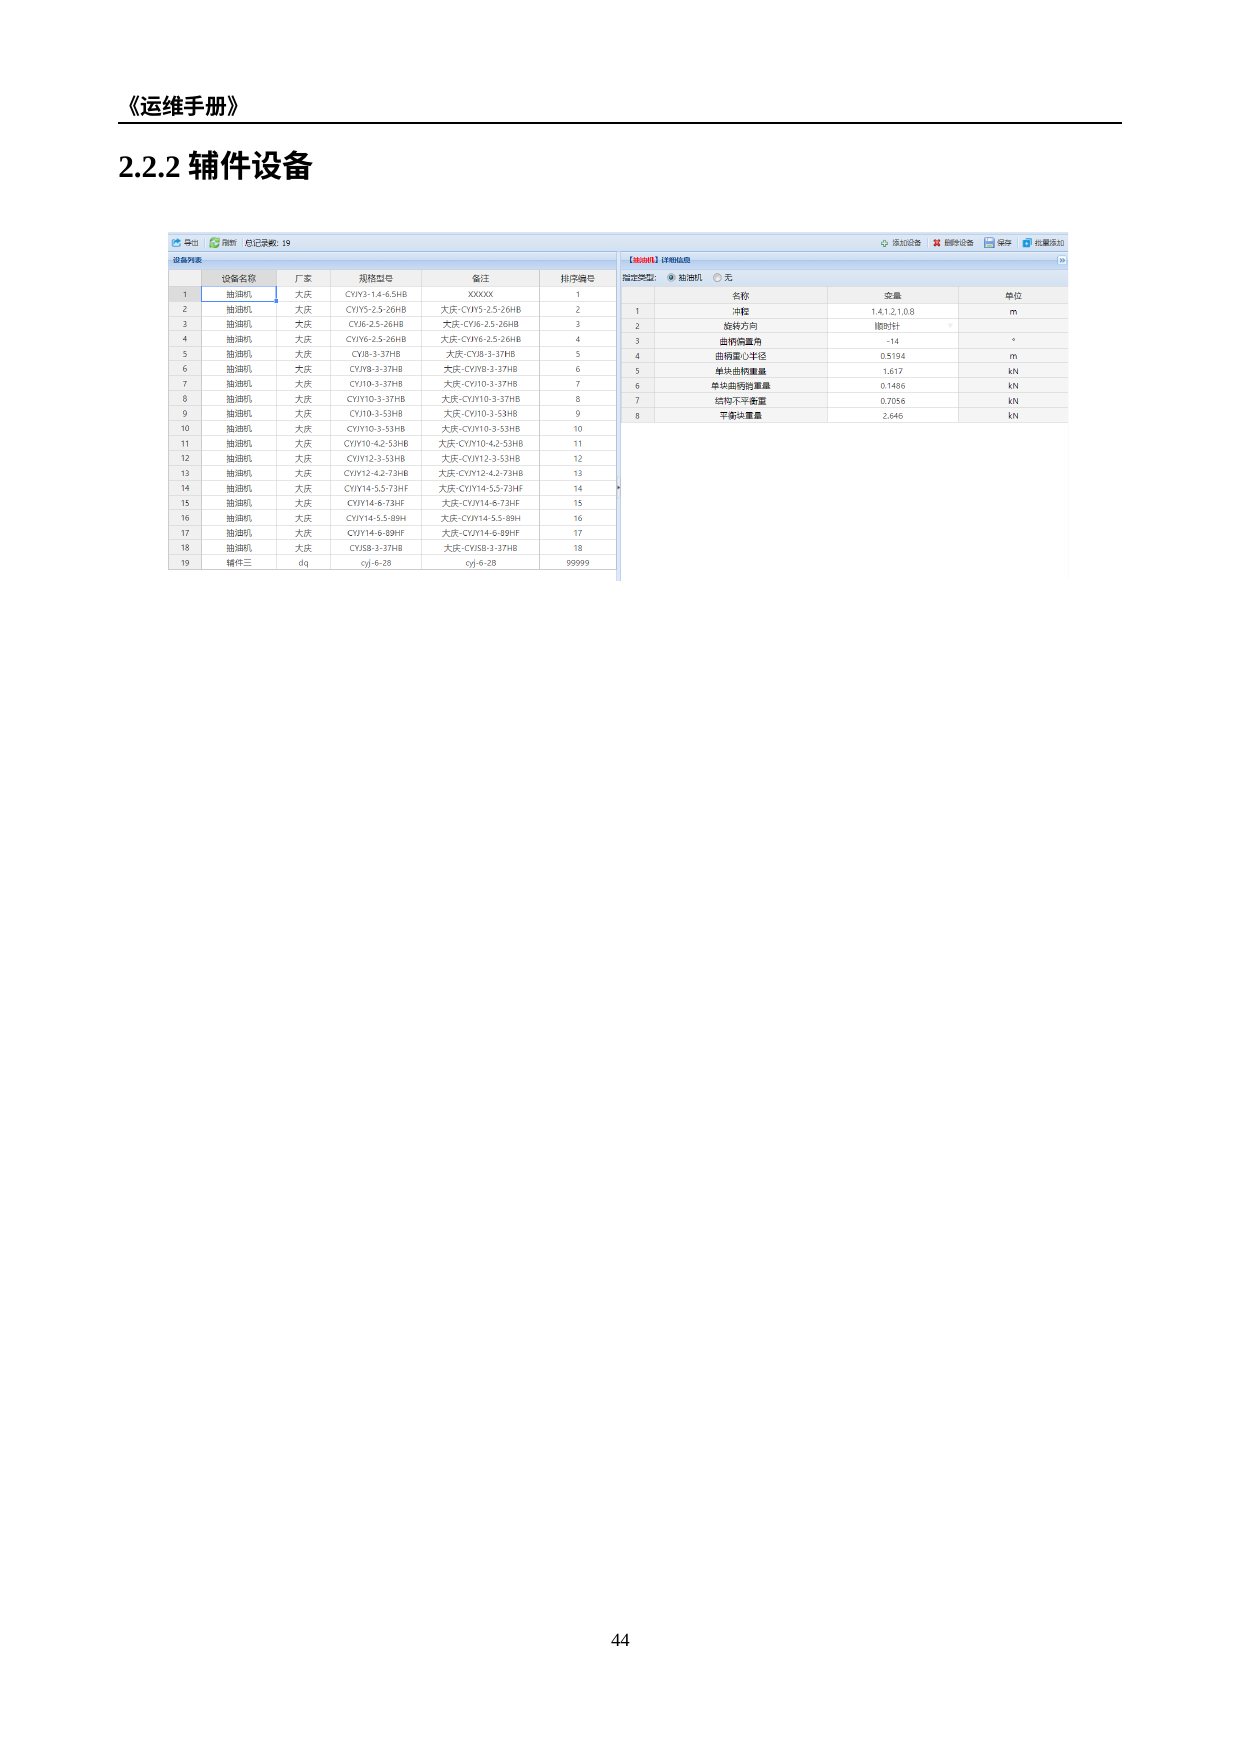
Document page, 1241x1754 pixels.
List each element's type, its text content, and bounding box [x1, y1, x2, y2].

subtitle 2.2.2 辅件设备 [118, 129, 1122, 197]
picture [168, 232, 1069, 581]
